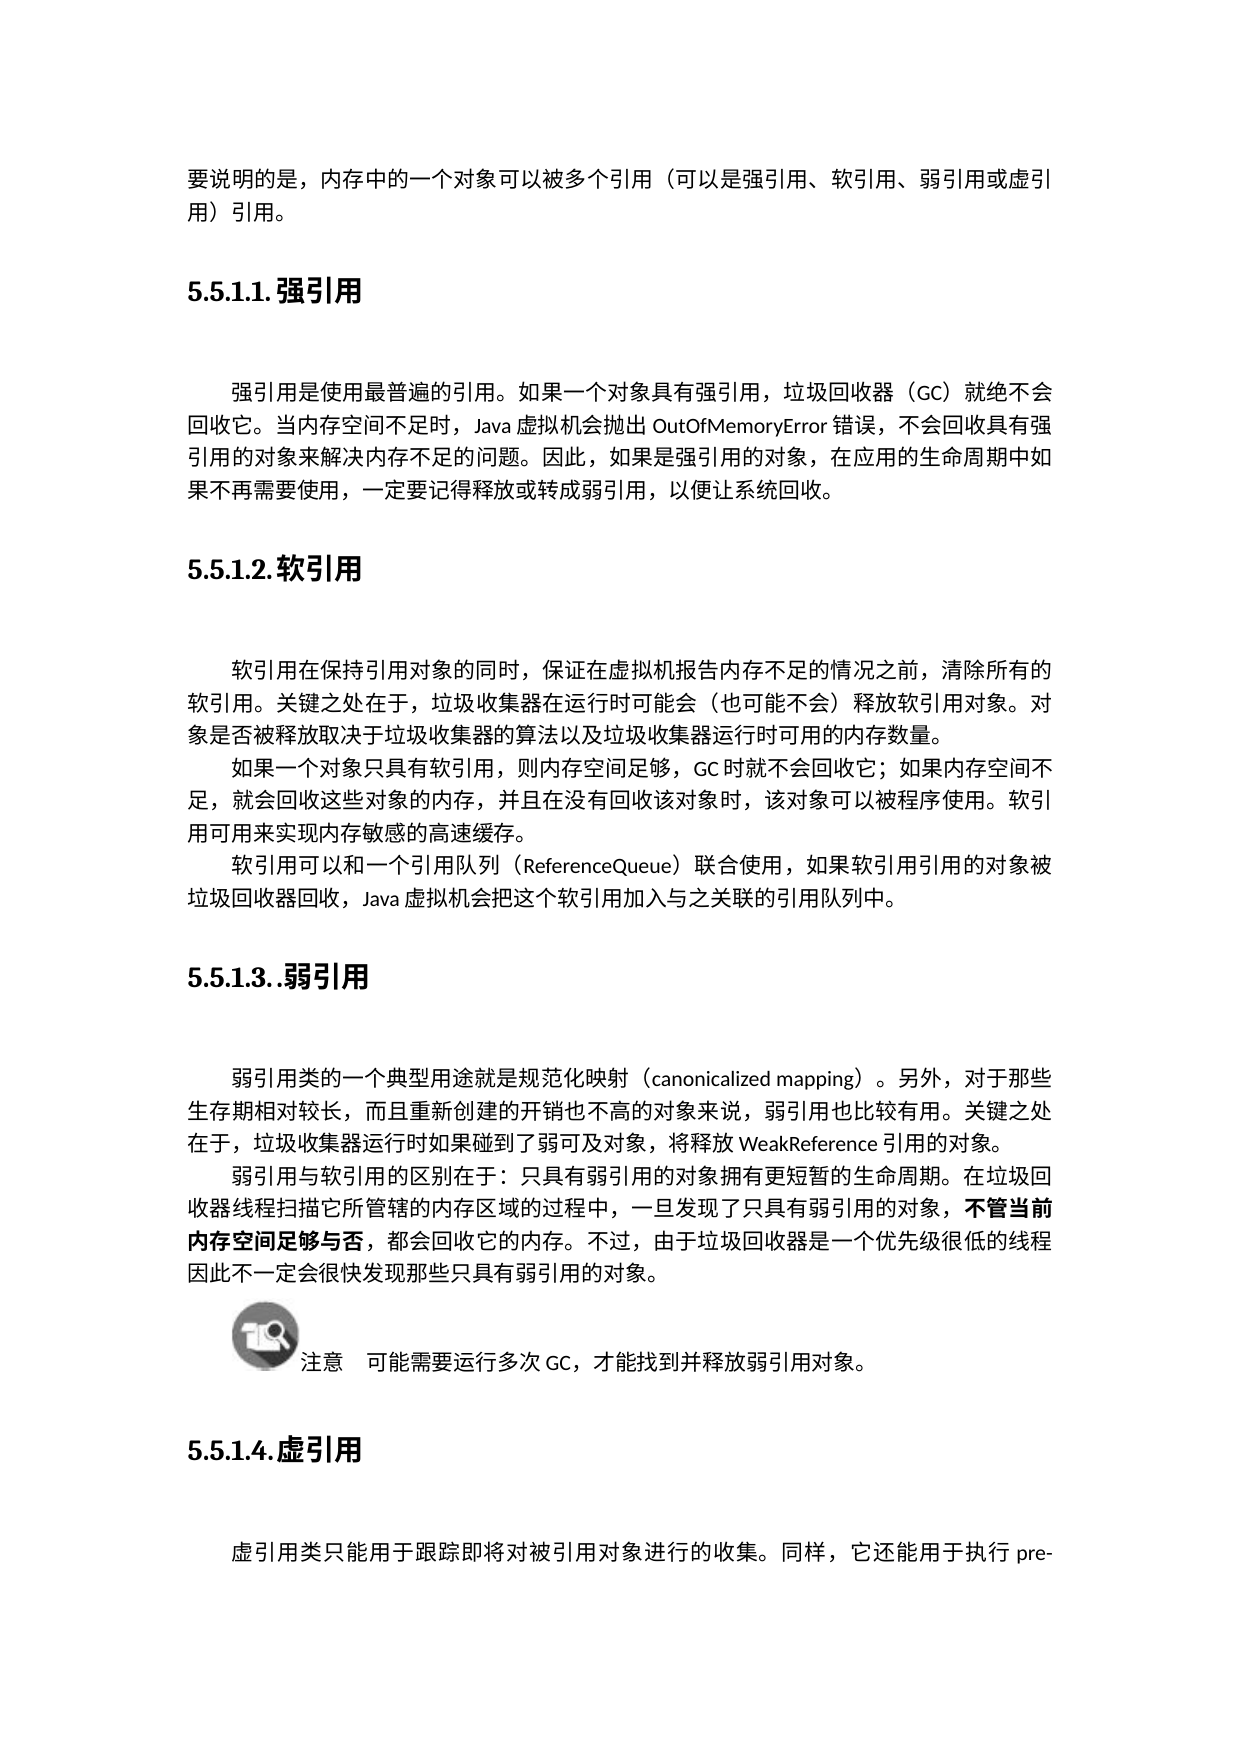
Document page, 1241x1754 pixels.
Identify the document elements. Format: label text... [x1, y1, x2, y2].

subtitle 虚引用 [187, 1415, 1053, 1480]
text 注意 可能需要运行多次GC，才能找到并释放弱引用对象。 [187, 1288, 1053, 1386]
text 软引用在保持引用对象的同时，保证在虚拟机报告内存不足的情况之前，清除所有的软引用。关键之处在于，垃圾收集器在运行时可能会（也可能不会）释放软引用对象。对象是否被释放取决于垃圾收集器的算法以及垃圾收集器运行时可用的内存数量。 [187, 653, 1053, 751]
subtitle .弱引用 [187, 942, 1053, 1007]
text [187, 1534, 1053, 1567]
subtitle 强引用 [187, 256, 1053, 321]
subtitle 软引用 [187, 534, 1053, 599]
text 如果一个对象只具有软引用，则内存空间足够，GC时就不会回收它；如果内存空间不足，就会回收这些对象的内存，并且在没有回收该对象时，该对象可以被程序使用。软引用可用来实现内存敏感的高速缓存。 [187, 751, 1053, 848]
text 弱引用与软引用的区别在于：只具有弱引用的对象拥有更短暂的生命周期。在垃圾回收器线程扫描它所管辖的内存区域的过程中，一旦发现了只具有弱引用的对象，不管当前内存空间足够与否，都会回收它的内存。不过，由于垃圾回收器是一个优先级很低的线程，因此不一定会很快发现那些只具有弱引用的对象。 [187, 1158, 1053, 1288]
text 强引用是使用最普遍的引用。如果一个对象具有强引用，垃圾回收器（GC）就绝不会回收它。当内存空间不足时，Java虚拟机会抛出OutOfMemoryError错误，不会回收具有强引用的对象来解决内存不足的问题。因此，如果是强引用的对象，在应用的生命周期中如果不再需要使用，一定要记得释放或转成弱引用，以便让系统回收。 [187, 375, 1053, 505]
text 软引用可以和一个引用队列（ReferenceQueue）联合使用，如果软引用引用的对象被垃圾回收器回收，Java虚拟机会把这个软引用加入与之关联的引用队列中。 [187, 848, 1053, 913]
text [187, 162, 1053, 227]
picture [231, 1298, 301, 1371]
text 弱引用类的一个典型用途就是规范化映射（canonicalized mapping）。另外，对于那些生存期相对较长，而且重新创建的开销也不高的对象来说，弱引用也比较有用。关键之处在于，垃圾收集器运行时如果碰到了弱可及对象，将释放WeakReference引用的对象。 [187, 1061, 1053, 1158]
